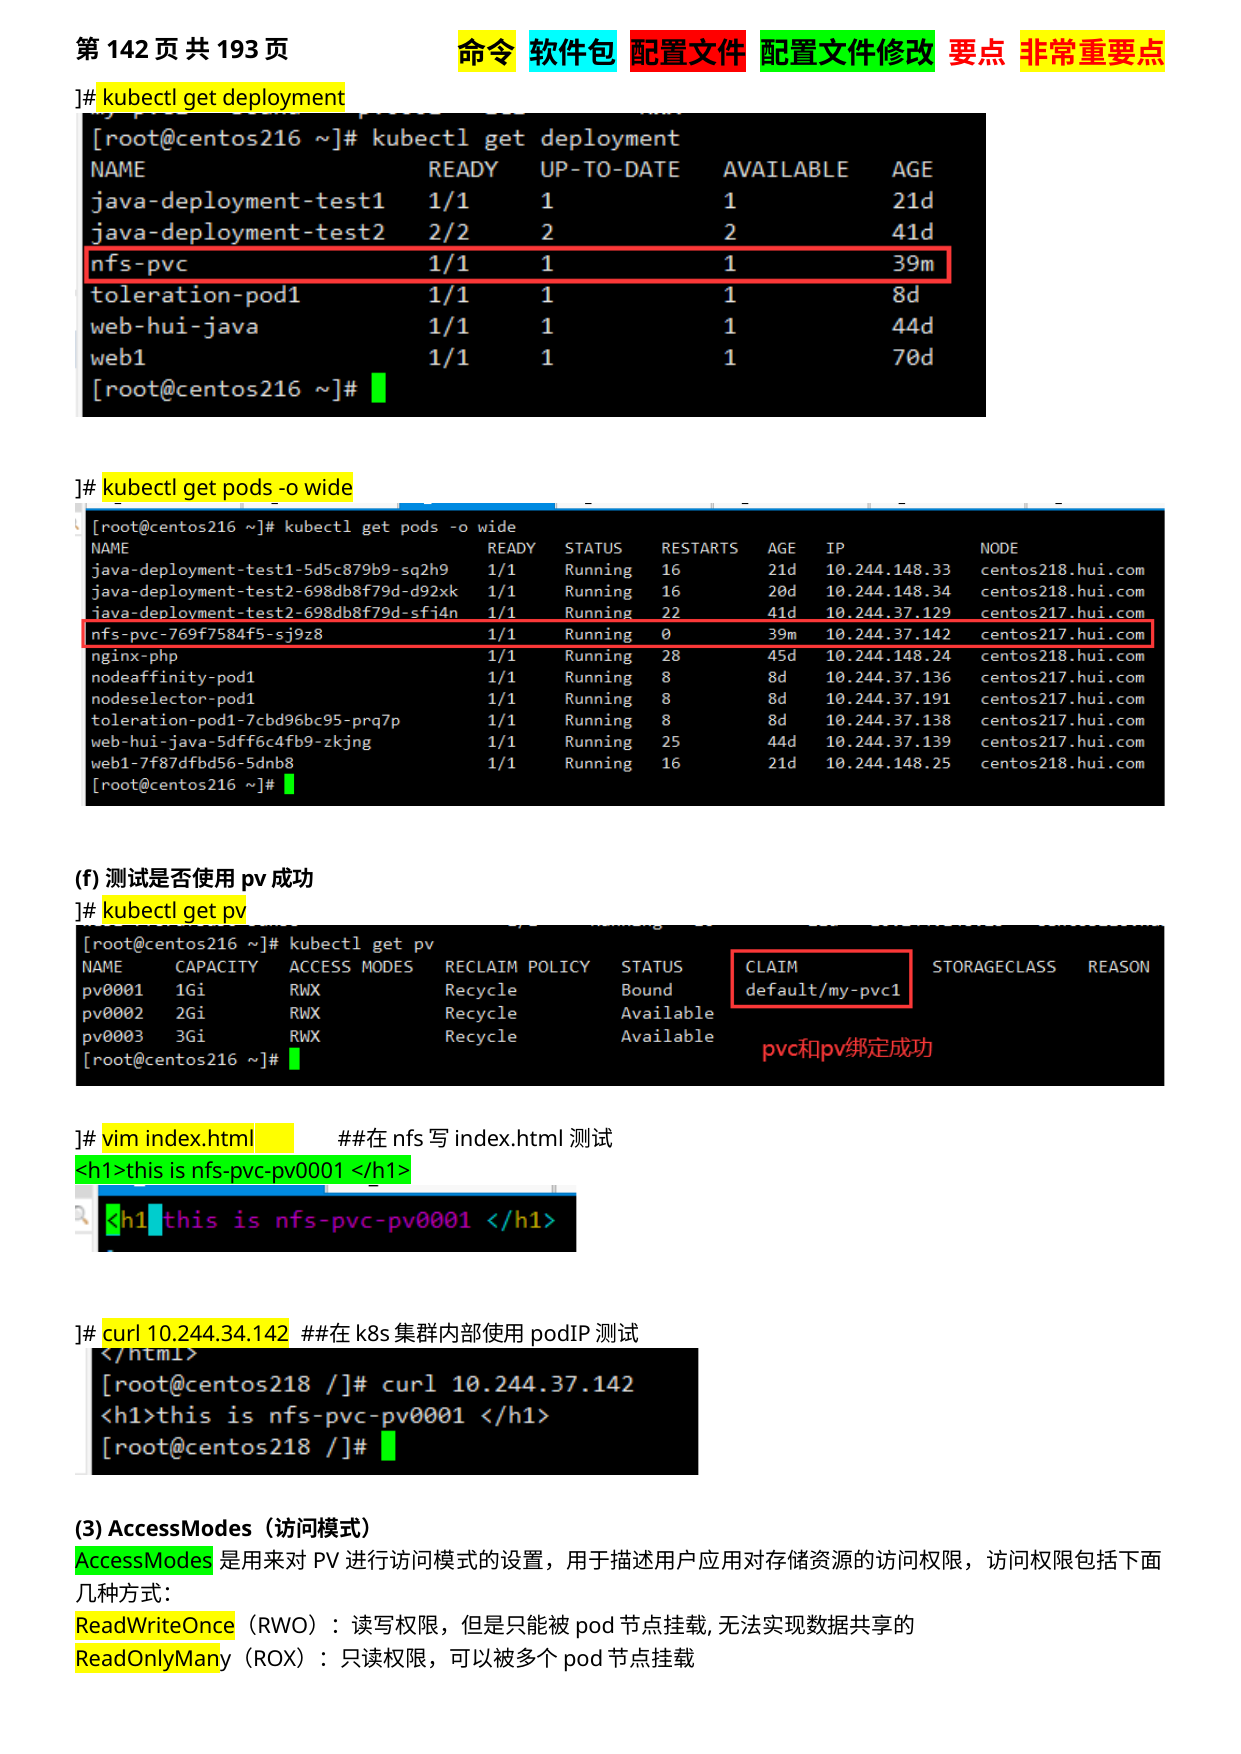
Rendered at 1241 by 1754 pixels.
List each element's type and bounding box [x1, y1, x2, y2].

picture [75, 503, 1165, 806]
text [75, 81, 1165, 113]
picture [75, 1348, 699, 1475]
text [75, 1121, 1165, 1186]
picture [75, 1185, 577, 1252]
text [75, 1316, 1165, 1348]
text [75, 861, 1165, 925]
picture [75, 925, 1165, 1086]
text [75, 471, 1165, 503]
picture [75, 113, 986, 417]
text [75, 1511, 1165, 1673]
